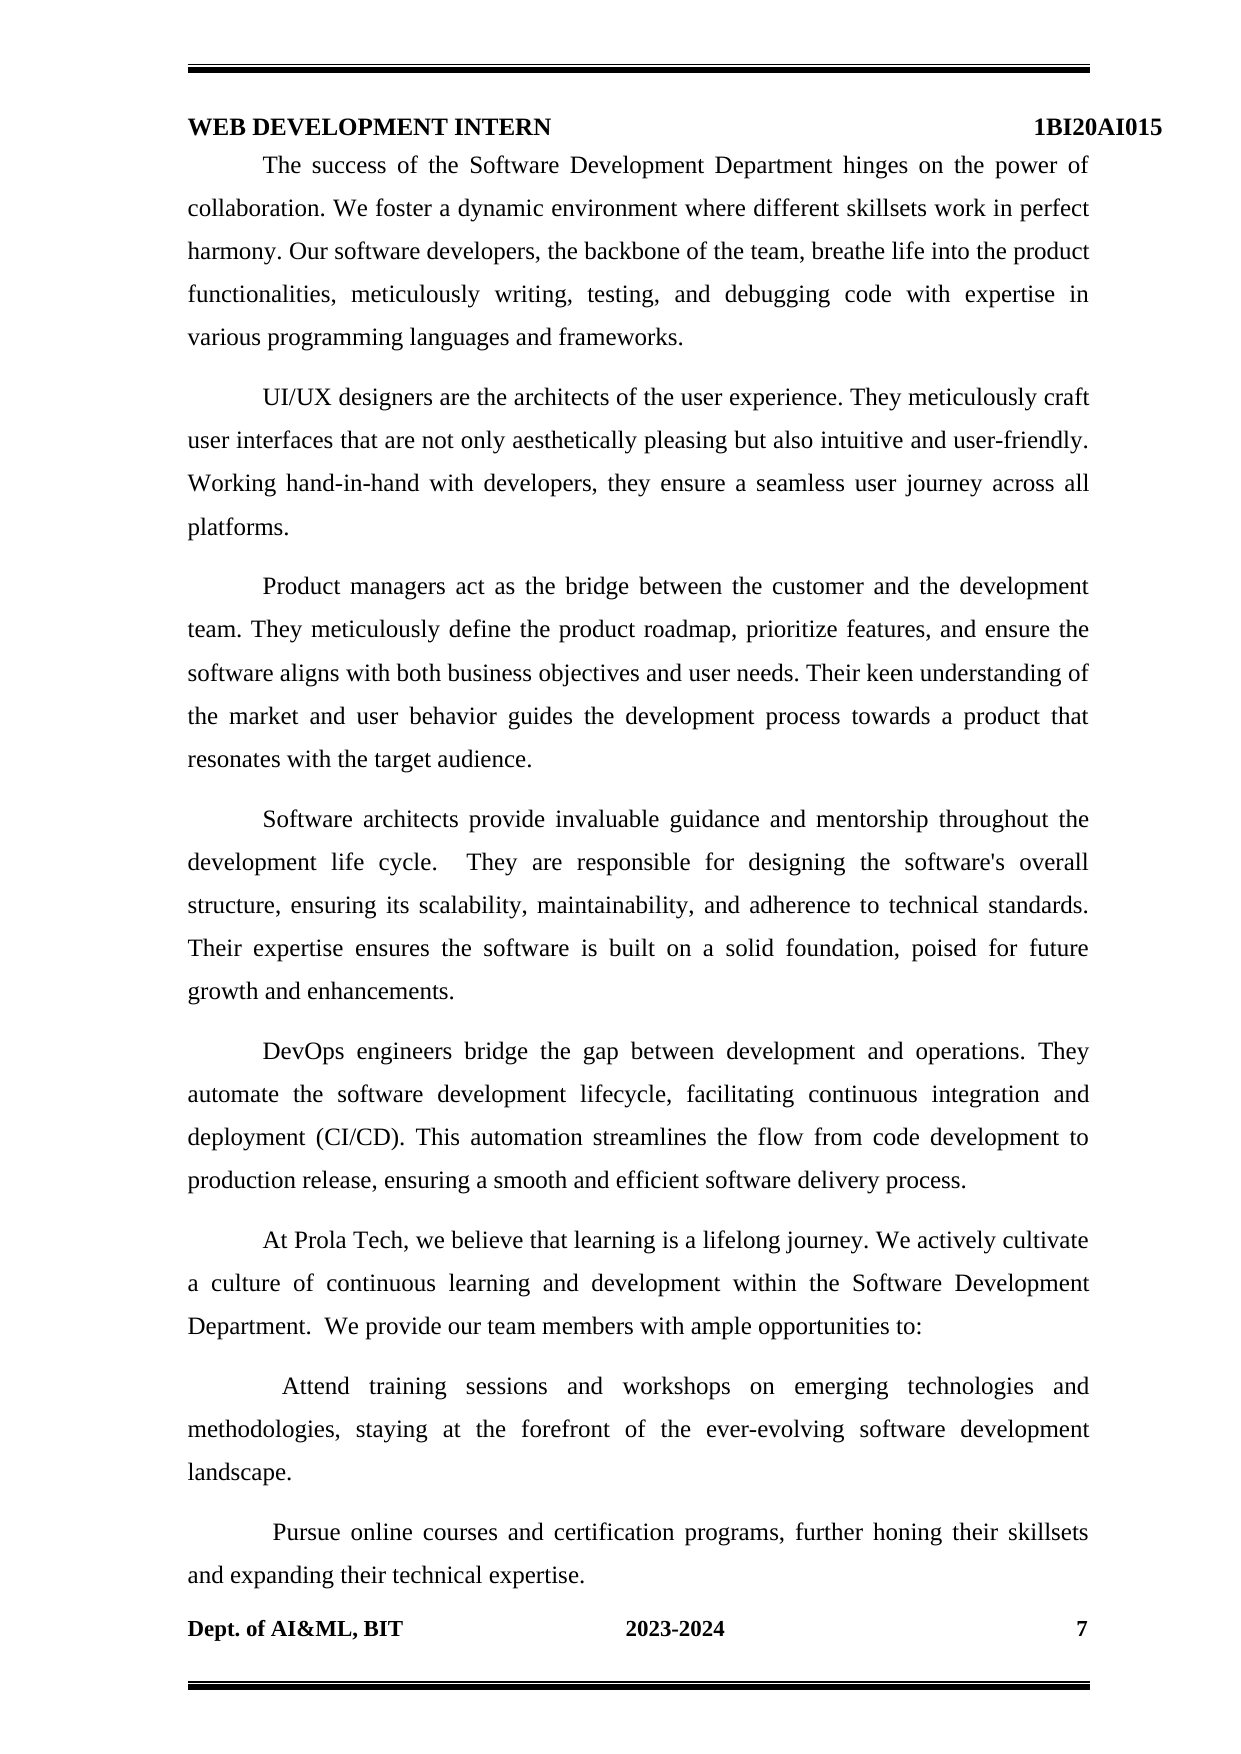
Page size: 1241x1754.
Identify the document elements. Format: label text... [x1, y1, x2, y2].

text DevOps engineers bridge the gap between development and operations. They automate the software development lifecycle, facilitating continuous integration and deployment (CI/CD). This automation streamlines the flow from code development to production release, ensuring a smooth and efficient software delivery process. [187, 1036, 1090, 1194]
text The success of the Software Development Department hinges on the power of collaboration. We foster a dynamic environment where different skillsets work in perfect harmony. Our software developers, the backbone of the team, breathe life into the product functionalities, meticulously writing, testing, and debugging code with expertise in various programming languages and frameworks. [187, 150, 1090, 351]
text At Prola Tech, we believe that learning is a lifelong journey. We actively cultivate a culture of continuous learning and development within the Software Development Department. We provide our team members with ample opportunities to: [187, 1225, 1090, 1340]
text Pursue online courses and certification programs, further honing their skillsets and expanding their technical expertise. [187, 1517, 1090, 1589]
text UI/UX designers are the architects of the user experience. They meticulously craft user interfaces that are not only aesthetically pleasing but also intuitive and user-friendly. Working hand-in-hand with developers, they ensure a seamless user journey across all platforms. [187, 382, 1090, 540]
text Product managers act as the bridge between the customer and the development team. They meticulously define the product roadmap, prioritize features, and ensure the software aligns with both business objectives and user needs. Their keen understanding of the market and user behavior guides the development process towards a product that resonates with the target audience. [187, 571, 1090, 773]
text Attend training sessions and workshops on emerging technologies and methodologies, staying at the forefront of the ever-evolving software development landscape. [187, 1371, 1090, 1486]
text Software architects provide invaluable guidance and mentorship throughout the development life cycle. They are responsible for designing the software's overall structure, ensuring its scalability, maintainability, and adherence to technical standards. Their expertise ensures the software is built on a solid foundation, poised for future growth and enhancements. [187, 804, 1090, 1005]
